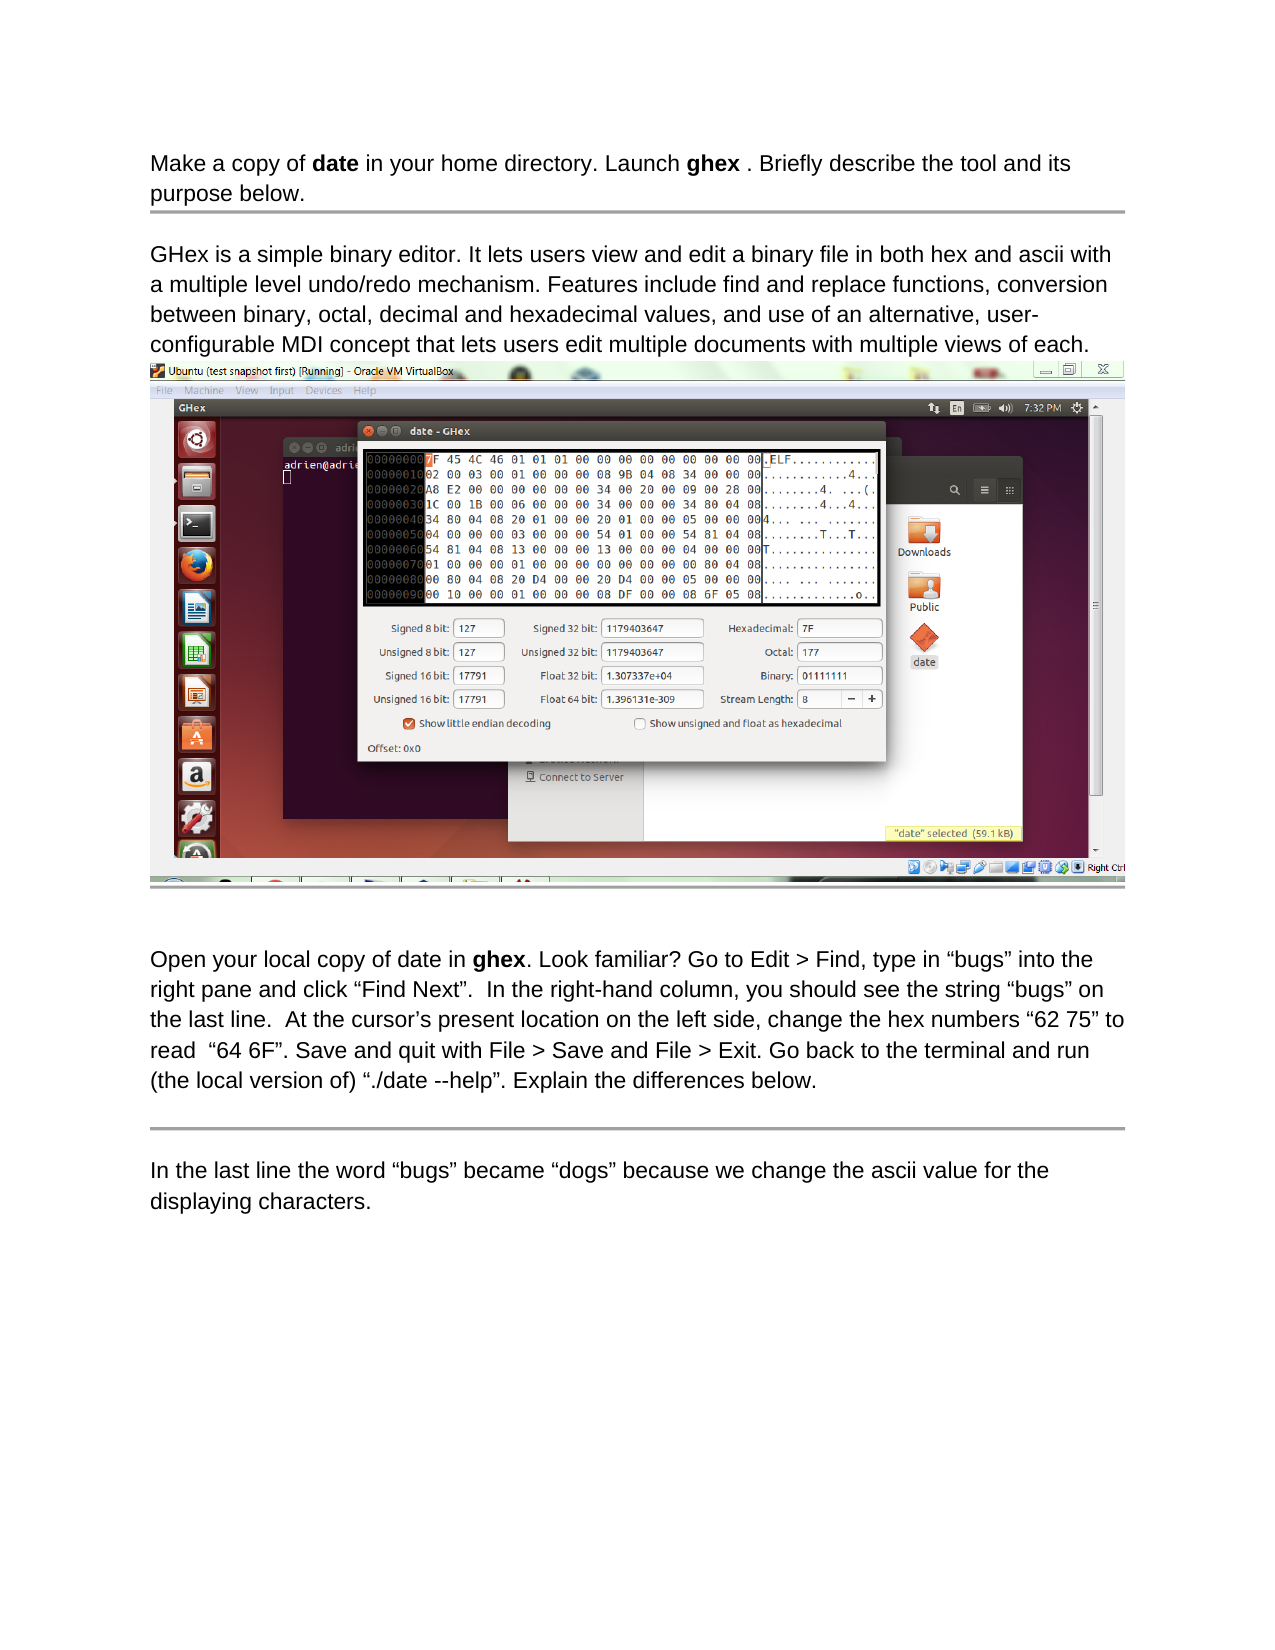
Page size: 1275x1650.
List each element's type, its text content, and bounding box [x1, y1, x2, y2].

text GHex is a simple binary editor. It lets users view and edit a binary file in both hex and ascii with a multiple level undo/redo mechanism. Features include find and replace functions, conversion between binary, octal, decimal and hexadecimal values, and use of an alternative, user-configurable MDI concept that lets users edit multiple documents with multiple views of each. [150, 241, 1125, 358]
text Make a copy of date in your home directory. Launch ghex . Briefly describe the tool and its purpose below. [150, 150, 1125, 207]
picture [150, 361, 1125, 882]
text Open your local copy of date in ghex. Look familiar? Go to Edit > Find, type in “bugs” into the right pane and click “Find Next”. In the right-hand column, you should see the string “bugs” on the last line. At the cursor’s present location on the left side, change the hex numbers “62 75” to read “64 6F”. Save and quit with File > Save and File > Exit. Go back to the terminal and run (the local version of) “./date --help”. Explain the differences below. [150, 946, 1125, 1093]
text In the last line the word “bugs” became “dogs” because we change the ascii value for the displaying characters. [150, 1157, 1125, 1214]
